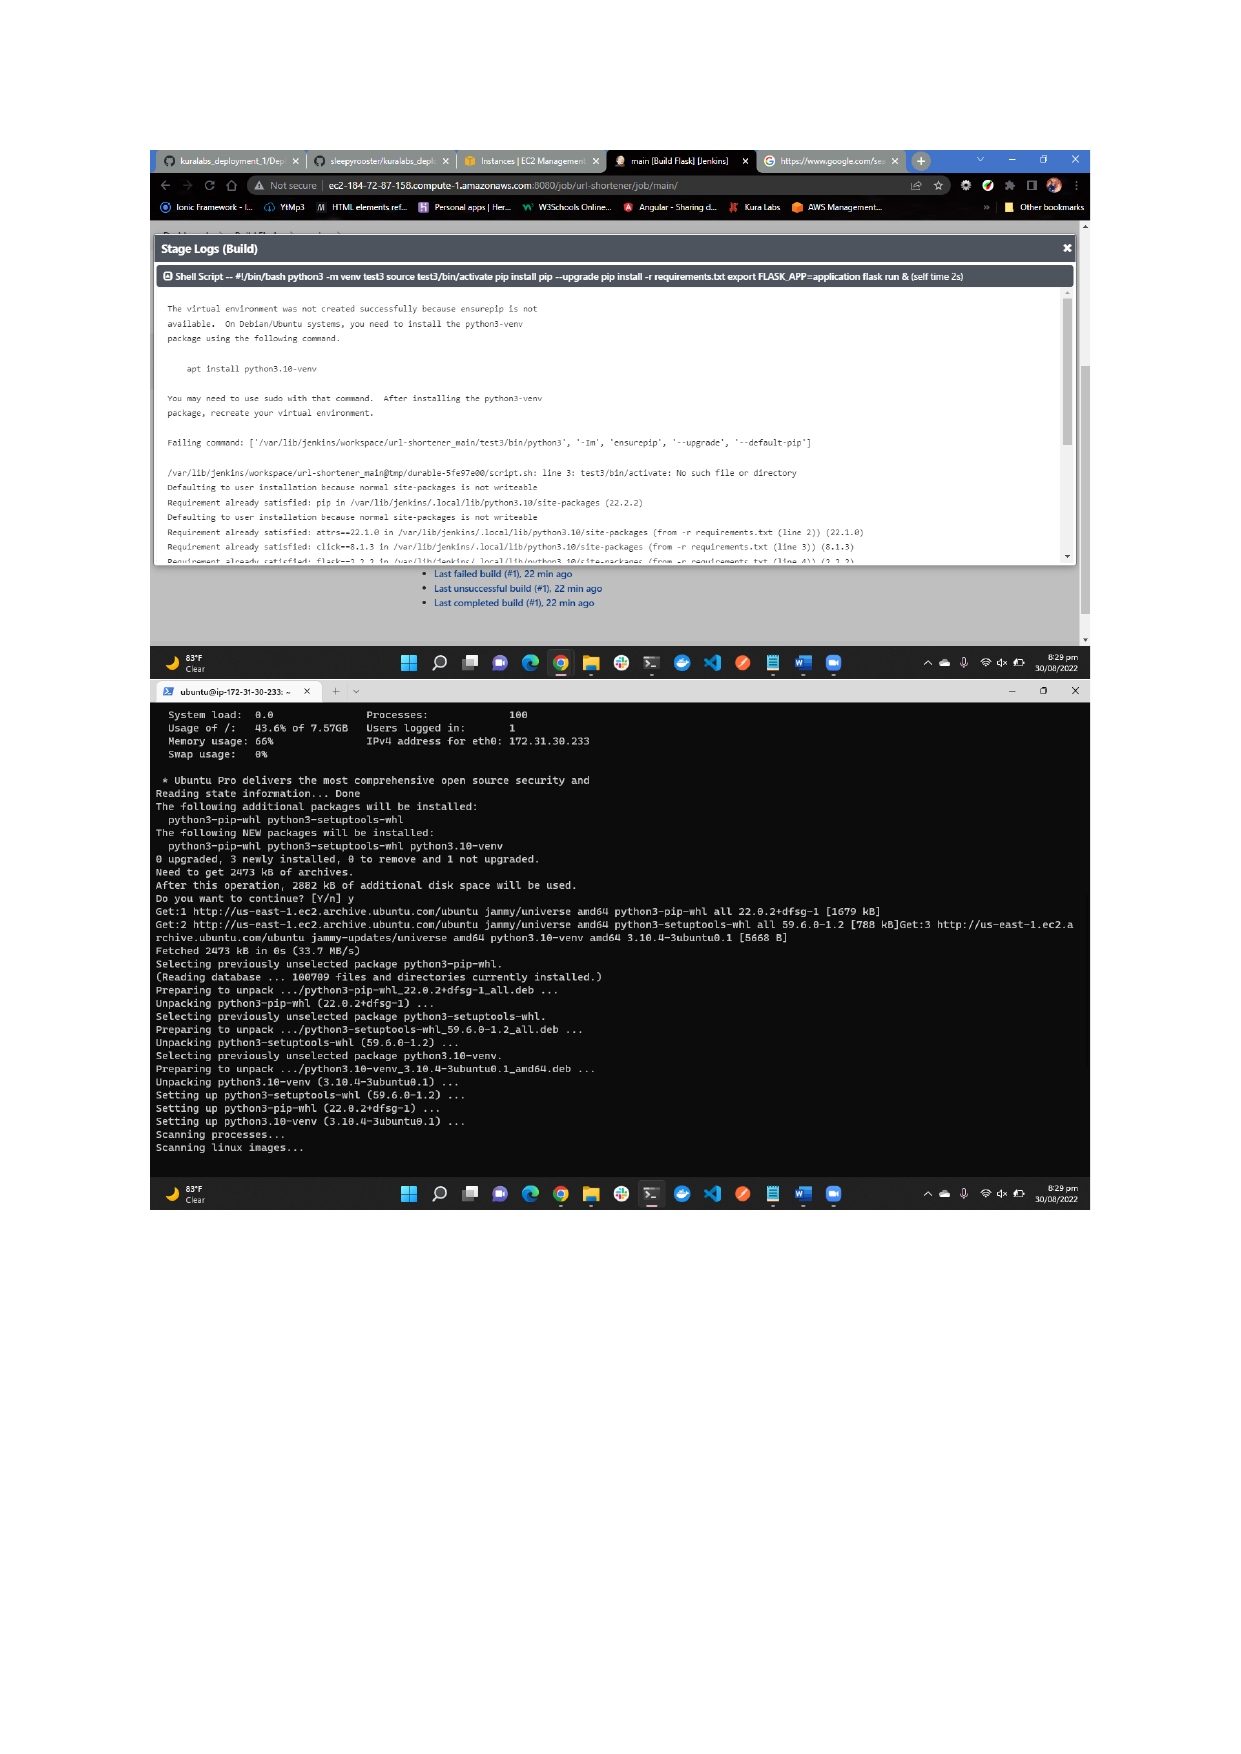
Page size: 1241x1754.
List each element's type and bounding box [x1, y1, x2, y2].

picture [150, 150, 1091, 679]
picture [150, 680, 1091, 1210]
